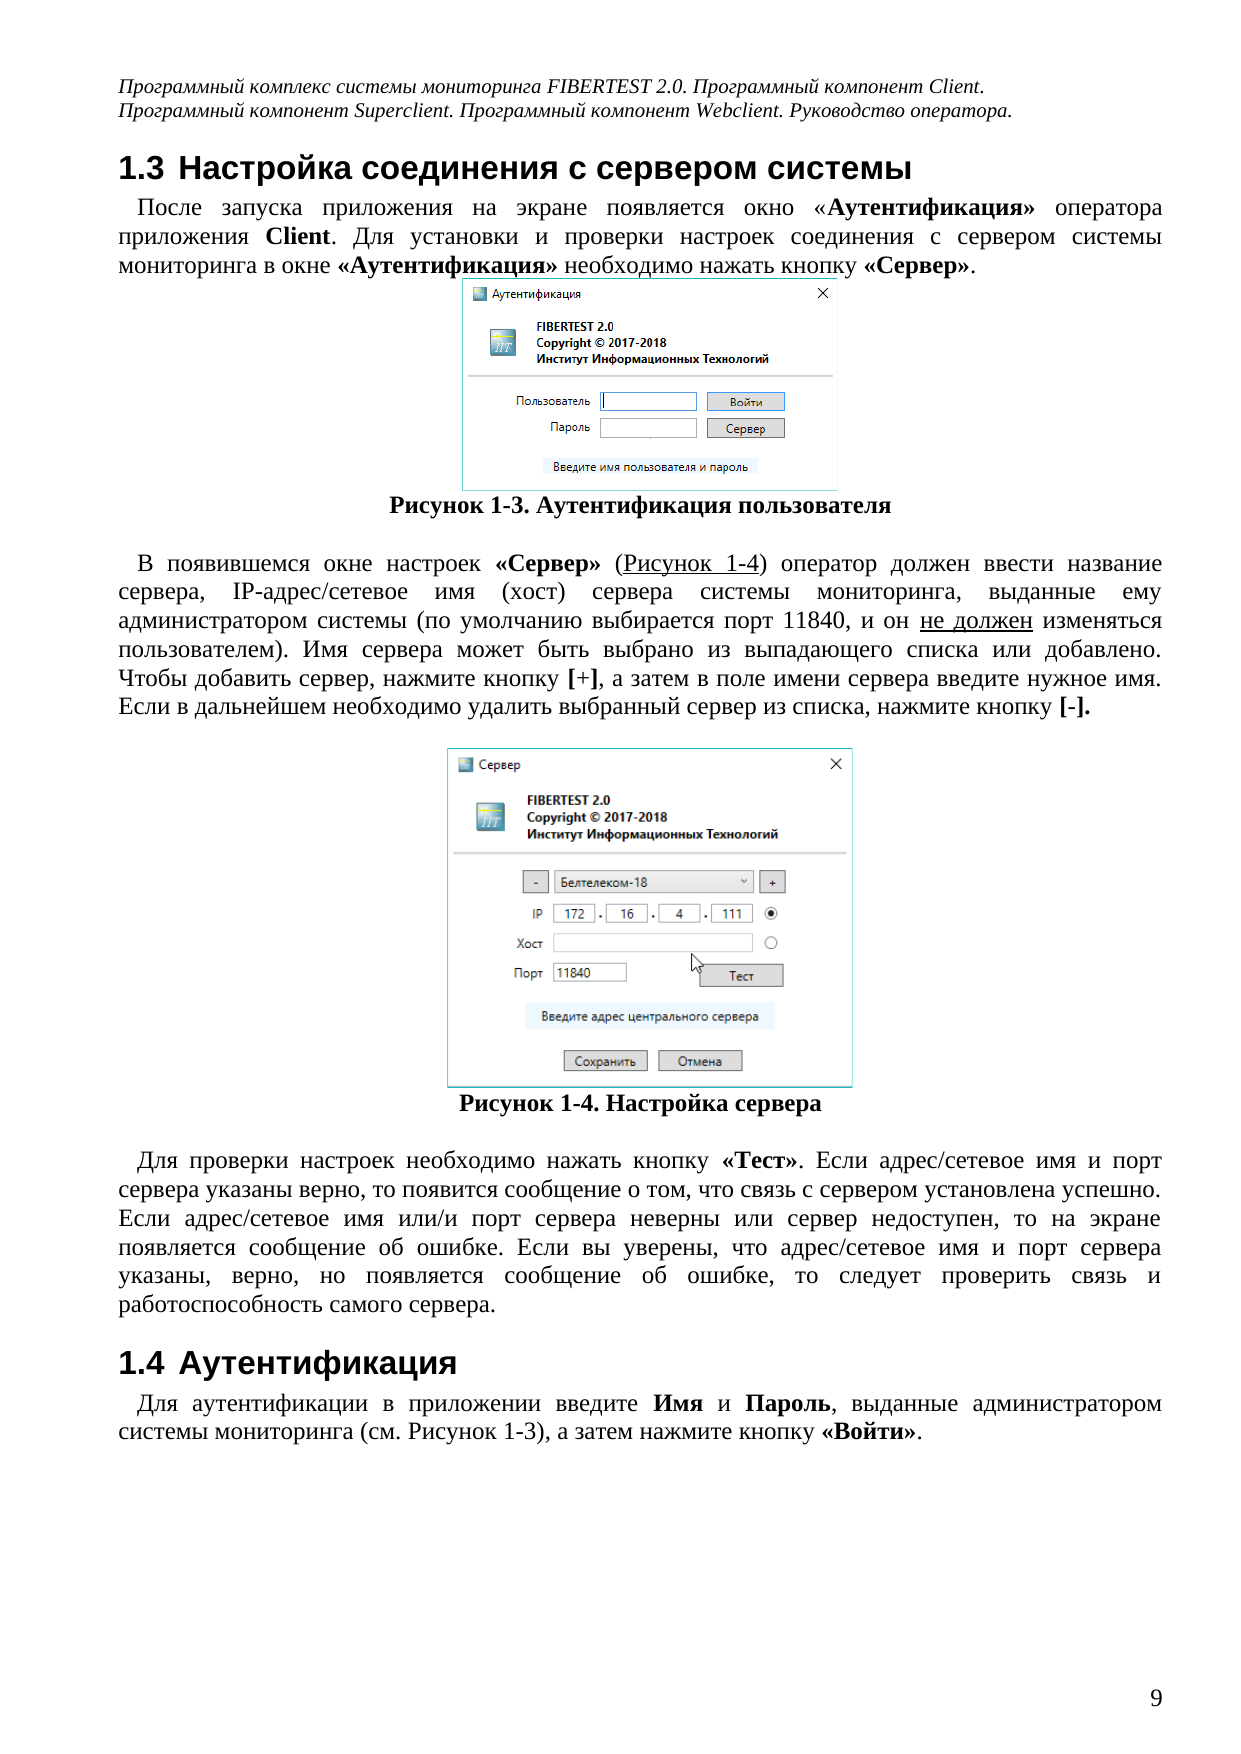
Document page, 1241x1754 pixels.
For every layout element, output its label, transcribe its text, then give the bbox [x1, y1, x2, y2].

picture [447, 748, 853, 1088]
picture [462, 278, 838, 491]
text В появившемся окне настроек «Сервер» (Рисунок 1-4) оператор должен ввести название сервера, IP-адрес/сетевое имя (хост) сервера системы мониторинга, выданные ему администратором системы (по умолчанию выбирается порт 11840, и он не должен изменяться пользователем). Имя сервера может быть выбрано из выпадающего списка или добавлено. Чтобы добавить сервер, нажмите кнопку [+], а затем в поле имени сервера введите нужное имя. Если в дальнейшем необходимо удалить выбранный сервер из списка, нажмите кнопку [-]. [118, 548, 1162, 720]
subtitle Аутентификация [118, 1343, 1162, 1381]
text Рисунок 1-3. Аутентификация пользователя [118, 490, 1162, 519]
text Для аутентификации в приложении введите Имя и Пароль, выданные администратором системы мониторинга (см. Рисунок 1-3), а затем нажмите кнопку «Войти». [118, 1388, 1162, 1445]
text После запуска приложения на экране появляется окно «Аутентификация» оператора приложения Client. Для установки и проверки настроек соединения с сервером системы мониторинга в окне «Аутентификация» необходимо нажать кнопку «Сервер». [118, 192, 1162, 279]
subtitle Настройка соединения с сервером системы [118, 148, 1162, 186]
text Для проверки настроек необходимо нажать кнопку «Тест». Если адрес/сетевое имя и порт сервера указаны верно, то появится сообщение о том, что связь с сервером установлена успешно. Если адрес/сетевое имя или/и порт сервера неверны или сервер недоступен, то на экране появляется сообщение об ошибке. Если вы уверены, что адрес/сетевое имя и порт сервера указаны, верно, но появляется сообщение об ошибке, то следует проверить связь и работоспособность самого сервера. [118, 1145, 1162, 1318]
text Рисунок 1-4. Настройка сервера [118, 1088, 1162, 1117]
